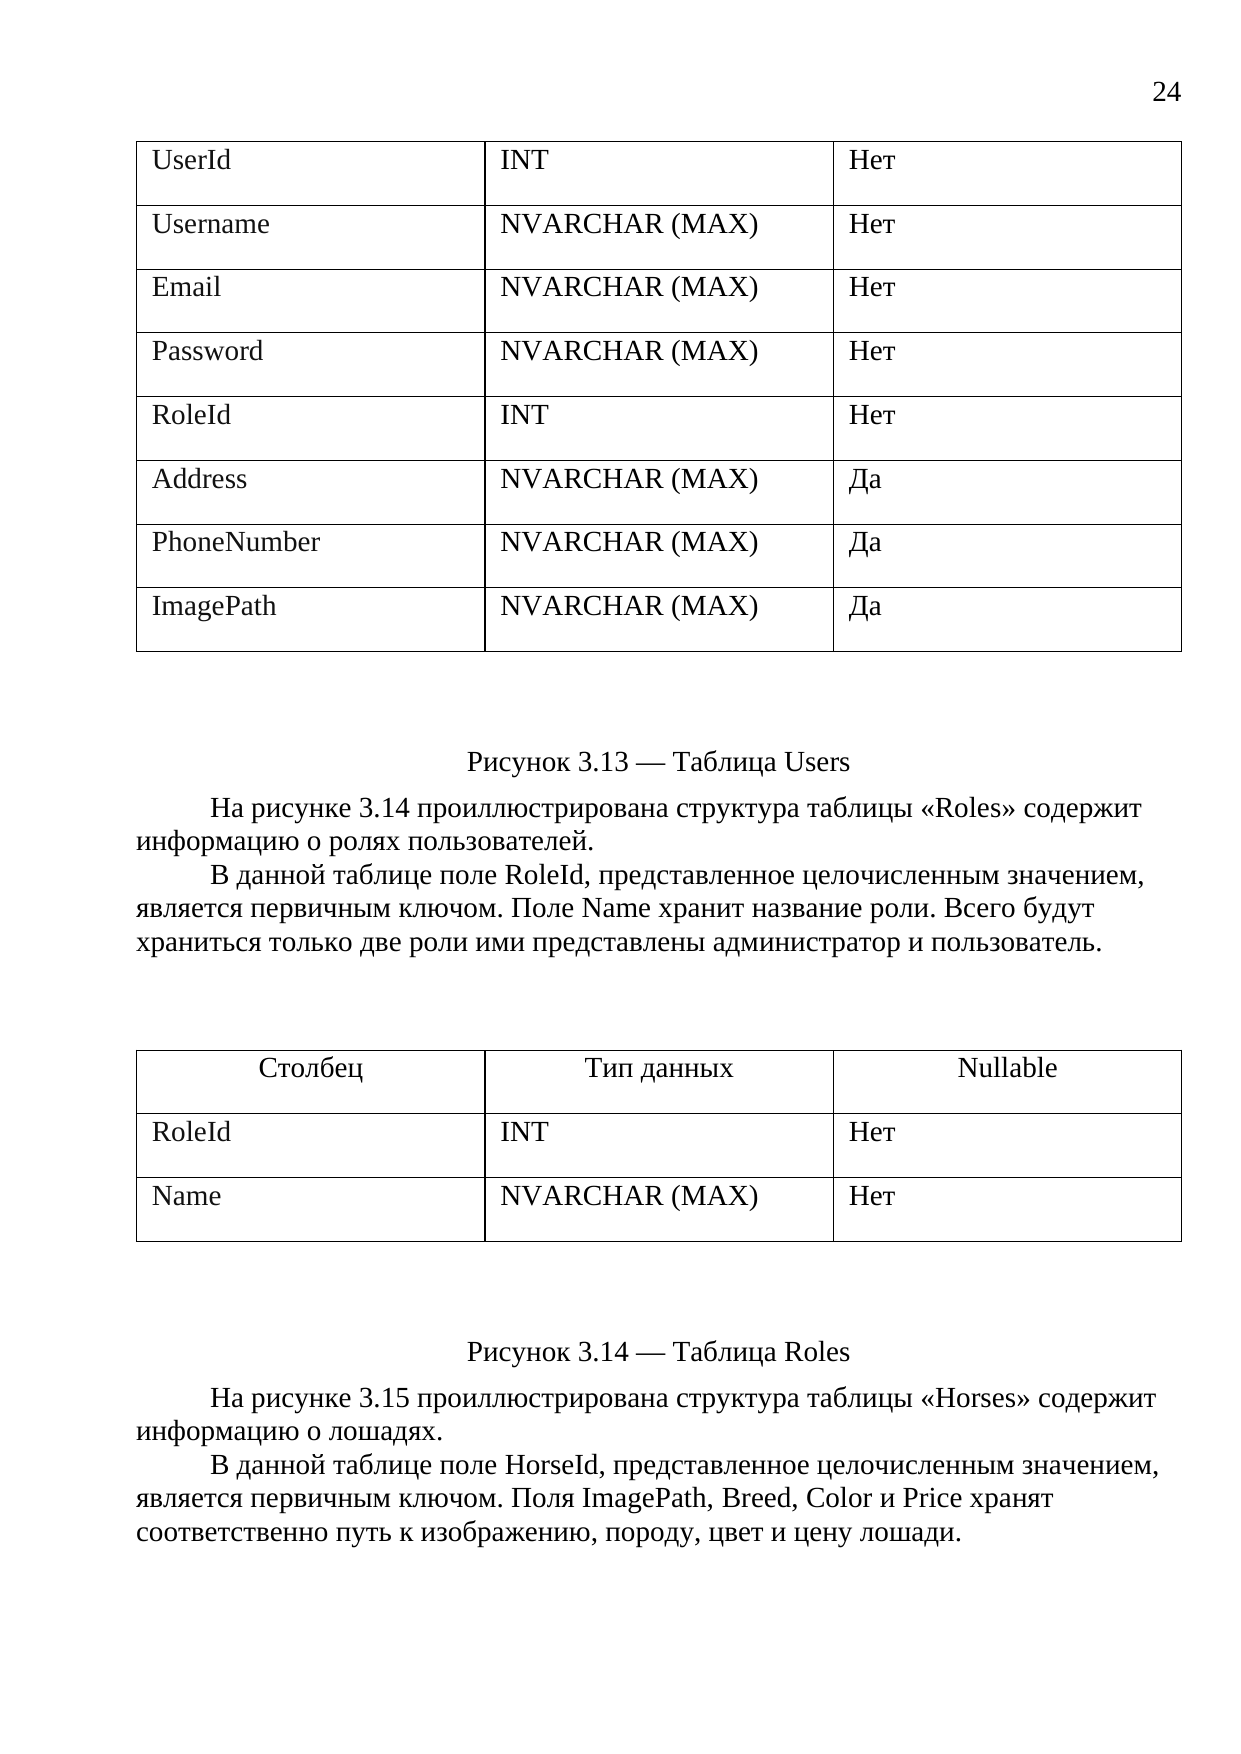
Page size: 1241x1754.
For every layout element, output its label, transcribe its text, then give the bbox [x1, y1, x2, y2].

table_cell UserId [137, 142, 484, 205]
table_cell Да [834, 588, 1181, 651]
table_header Тип данных [486, 1051, 833, 1113]
text На рисунке 3.15 проиллюстрирована структура таблицы «Horses» содержит информацию о лошадях. [136, 1380, 1181, 1447]
table_cell RoleId [137, 1114, 484, 1177]
text В данной таблице поле HorseId, представленное целочисленным значением, является первичным ключом. Поля ImagePath, Breed, Color и Price хранят соответственно путь к изображению, породу, цвет и цену лошади. [136, 1447, 1181, 1547]
table_cell NVARCHAR (MAX) [486, 333, 833, 396]
table_header Nullable [834, 1051, 1181, 1113]
table_cell Address [137, 461, 484, 523]
text В данной таблице поле RoleId, представленное целочисленным значением, является первичным ключом. Поле Name хранит название роли. Всего будут храниться только две роли ими представлены администратор и пользователь. [136, 857, 1181, 958]
table_cell Нет [834, 206, 1181, 268]
text Рисунок 3.14 — Таблица Roles [136, 1334, 1181, 1367]
table_cell NVARCHAR (MAX) [486, 461, 833, 523]
table_cell Password [137, 333, 484, 396]
table_cell Нет [834, 397, 1181, 460]
table_cell RoleId [137, 397, 484, 460]
table_cell INT [486, 397, 833, 460]
table_cell Нет [834, 333, 1181, 396]
table_cell NVARCHAR (MAX) [486, 270, 833, 332]
table_cell NVARCHAR (MAX) [486, 525, 833, 587]
table_cell Email [137, 270, 484, 332]
table_cell NVARCHAR (MAX) [486, 206, 833, 268]
text На рисунке 3.14 проиллюстрирована структура таблицы «Roles» содержит информацию о ролях пользователей. [136, 790, 1181, 857]
table_cell Да [834, 461, 1181, 523]
table_cell Нет [834, 1178, 1181, 1241]
table_cell PhoneNumber [137, 525, 484, 587]
table_cell Нет [834, 1114, 1181, 1177]
table_cell Нет [834, 270, 1181, 332]
table_cell INT [486, 1114, 833, 1177]
table_cell NVARCHAR (MAX) [486, 588, 833, 651]
table_cell Да [834, 525, 1181, 587]
table_cell ImagePath [137, 588, 484, 651]
table_cell Username [137, 206, 484, 268]
table_cell NVARCHAR (MAX) [486, 1178, 833, 1241]
table_cell INT [486, 142, 833, 205]
table_cell Нет [834, 142, 1181, 205]
text Рисунок 3.13 — Таблица Users [136, 744, 1181, 777]
table_cell Name [137, 1178, 484, 1241]
table_header Столбец [137, 1051, 484, 1113]
